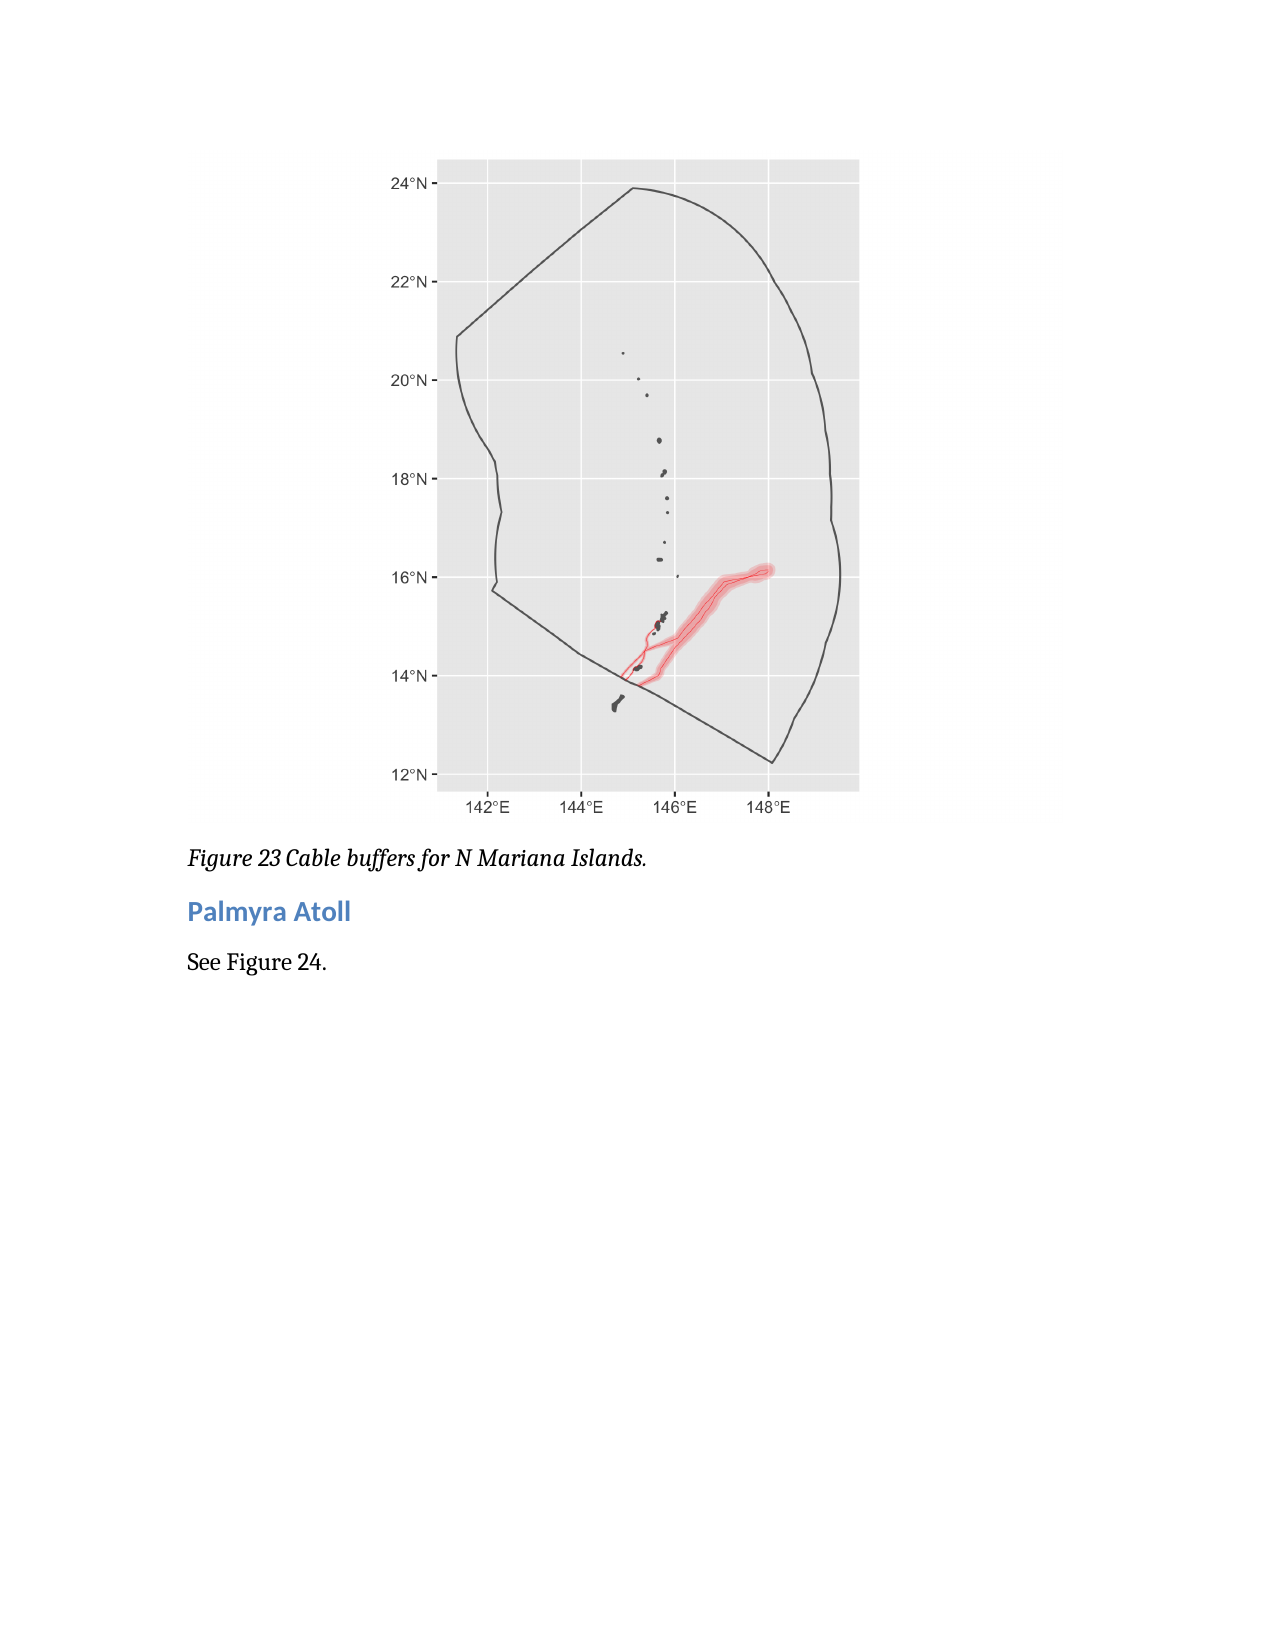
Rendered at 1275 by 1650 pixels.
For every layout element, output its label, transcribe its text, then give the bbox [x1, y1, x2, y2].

text Figure 23 Cable buffers for N Mariana Islands. [187, 844, 1087, 873]
text See Figure 24. [187, 948, 1087, 977]
subtitle Palmyra Atoll [187, 893, 1087, 929]
picture [187, 150, 1063, 823]
